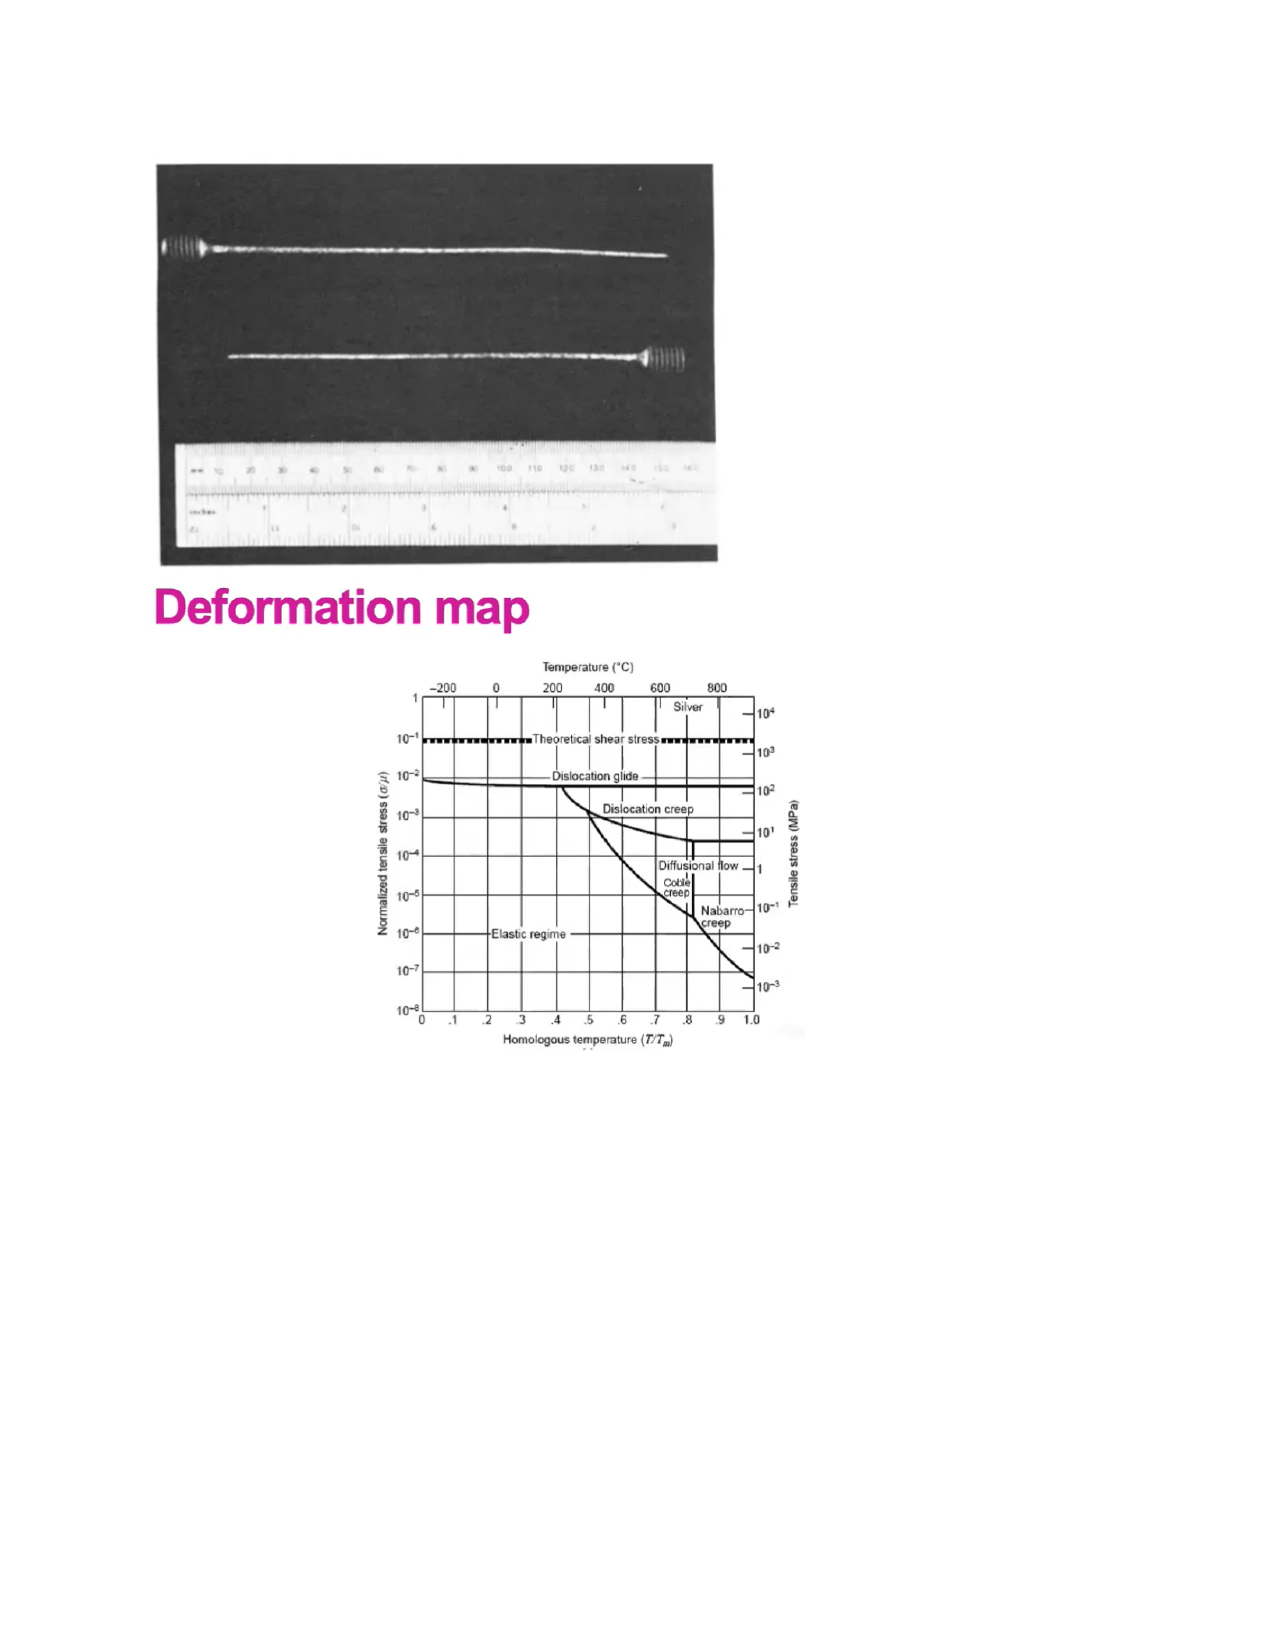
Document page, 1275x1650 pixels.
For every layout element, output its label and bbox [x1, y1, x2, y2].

picture [150, 150, 728, 569]
picture [150, 572, 806, 1051]
